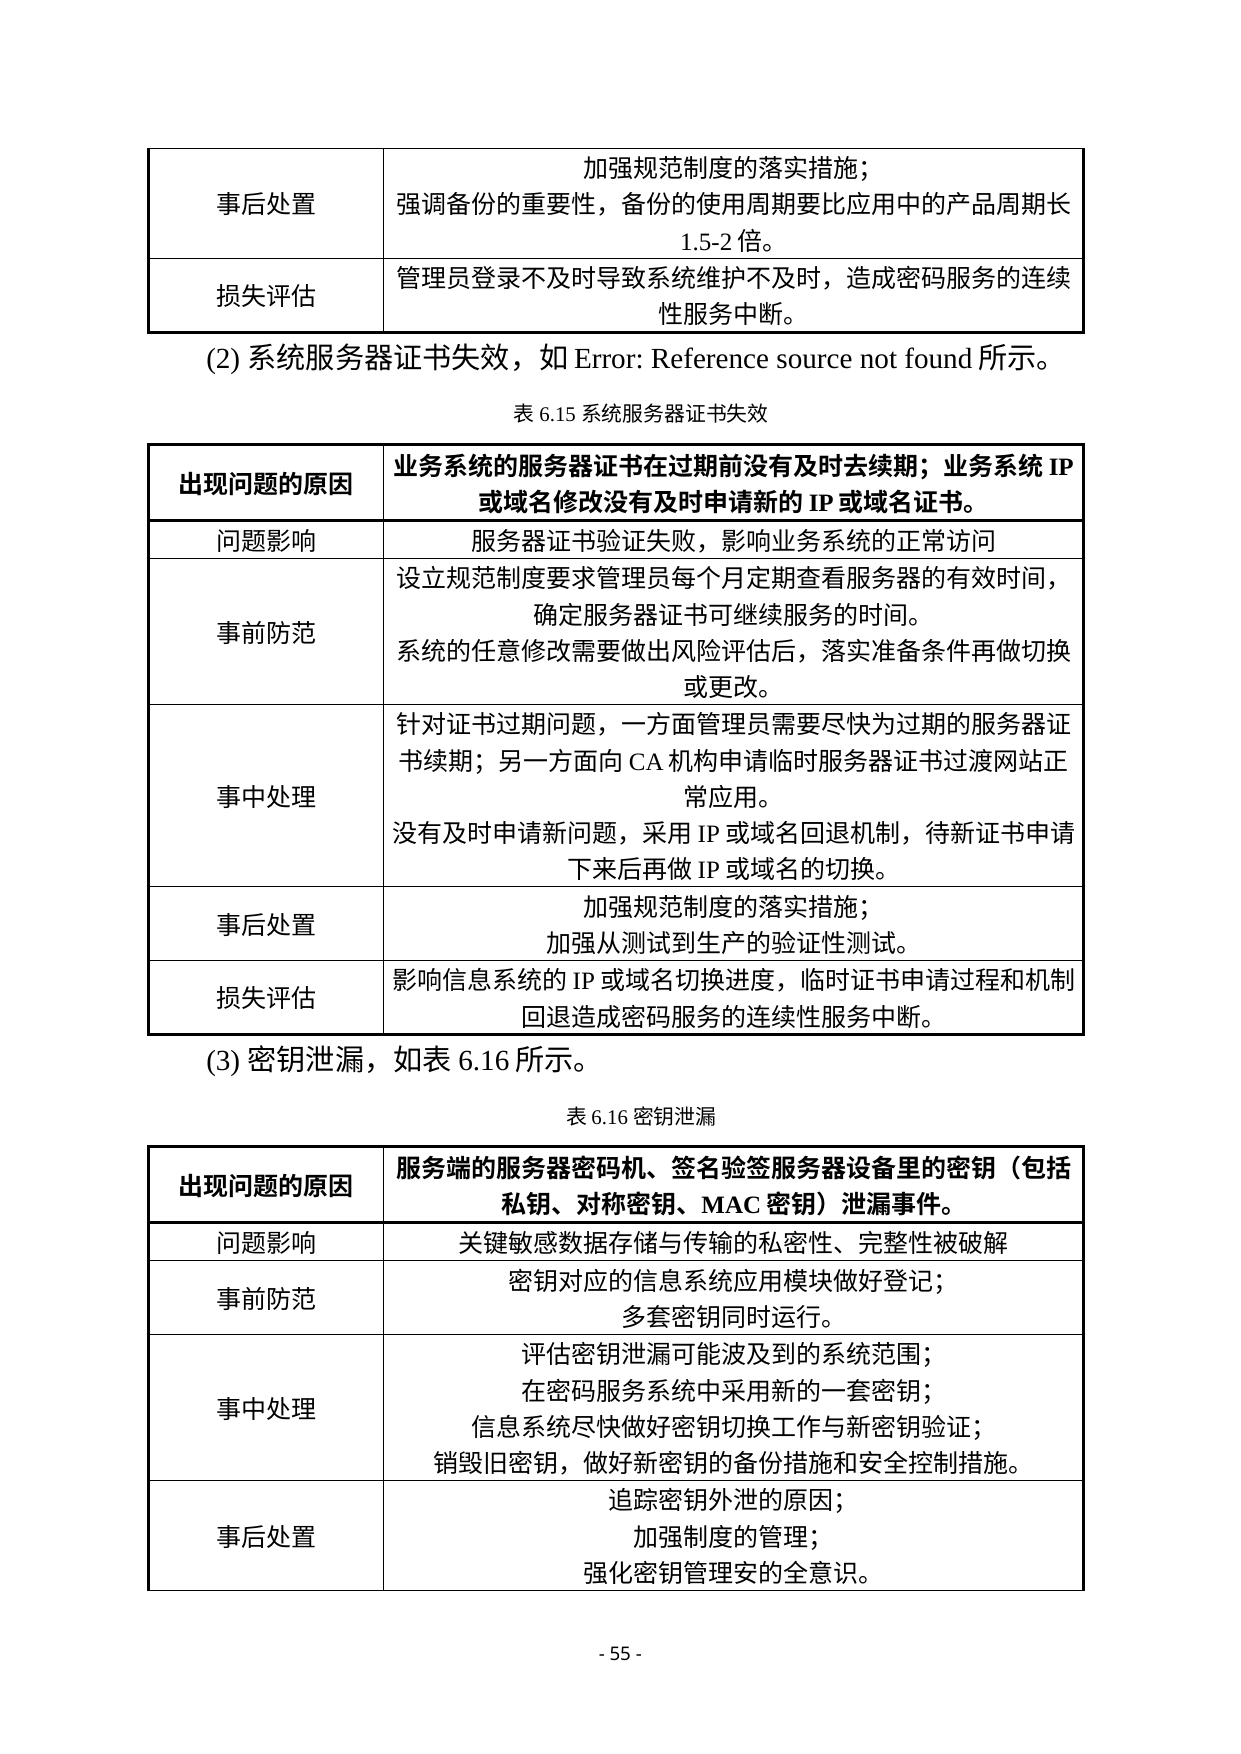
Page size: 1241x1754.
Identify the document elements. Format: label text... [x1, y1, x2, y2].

table_cell 事中处理 [150, 1335, 383, 1480]
table_cell 追踪密钥外泄的原因； 加强制度的管理； 强化密钥管理安的全意识。 [384, 1481, 1082, 1589]
table_cell 管理员登录不及时导致系统维护不及时，造成密码服务的连续性服务中断。 [384, 259, 1082, 331]
table_cell 问题影响 [150, 1224, 383, 1260]
table_cell 密钥对应的信息系统应用模块做好登记； 多套密钥同时运行。 [384, 1261, 1082, 1334]
table_cell 服务器证书验证失败，影响业务系统的正常访问 [384, 522, 1082, 558]
table_cell 事后处置 [150, 149, 383, 257]
table_cell 事中处理 [150, 705, 383, 886]
table_cell 损失评估 [150, 259, 383, 331]
table_cell 评估密钥泄漏可能波及到的系统范围； 在密码服务系统中采用新的一套密钥； 信息系统尽快做好密钥切换工作与新密钥验证； 销毁旧密钥，做好新密钥的备份措施和安全控制措施。 [384, 1335, 1082, 1480]
table_cell 加强规范制度的落实措施； 加强从测试到生产的验证性测试。 [384, 887, 1082, 960]
table_cell 影响信息系统的IP或域名切换进度，临时证书申请过程和机制回退造成密码服务的连续性服务中断。 [384, 961, 1082, 1033]
table_cell 事后处置 [150, 887, 383, 960]
table_cell 事前防范 [150, 559, 383, 704]
table_cell 针对证书过期问题，一方面管理员需要尽快为过期的服务器证书续期；另一方面向CA机构申请临时服务器证书过渡网站正常应用。 没有及时申请新问题，采用IP或域名回退机制，待新证书申请下来后再做IP或域名的切换。 [384, 705, 1082, 886]
table_cell 事前防范 [150, 1261, 383, 1334]
table_cell 加强规范制度的落实措施； 强调备份的重要性，备份的使用周期要比应用中的产品周期长1.5-2倍。 [384, 149, 1082, 257]
table_header 出现问题的原因 [150, 446, 383, 518]
table_header 服务端的服务器密码机、签名验签服务器设备里的密钥（包括私钥、对称密钥、MAC密钥）泄漏事件。 [384, 1148, 1082, 1221]
table_cell 关键敏感数据存储与传输的私密性、完整性被破解 [384, 1224, 1082, 1260]
table_cell 设立规范制度要求管理员每个月定期查看服务器的有效时间，确定服务器证书可继续服务的时间。 系统的任意修改需要做出风险评估后，落实准备条件再做切换或更改。 [384, 559, 1082, 704]
table_cell 事后处置 [150, 1481, 383, 1589]
table_cell 问题影响 [150, 522, 383, 558]
table_header 业务系统的服务器证书在过期前没有及时去续期；业务系统IP或域名修改没有及时申请新的IP或域名证书。 [384, 446, 1082, 518]
table_header 出现问题的原因 [150, 1148, 383, 1221]
table_cell 损失评估 [150, 961, 383, 1033]
